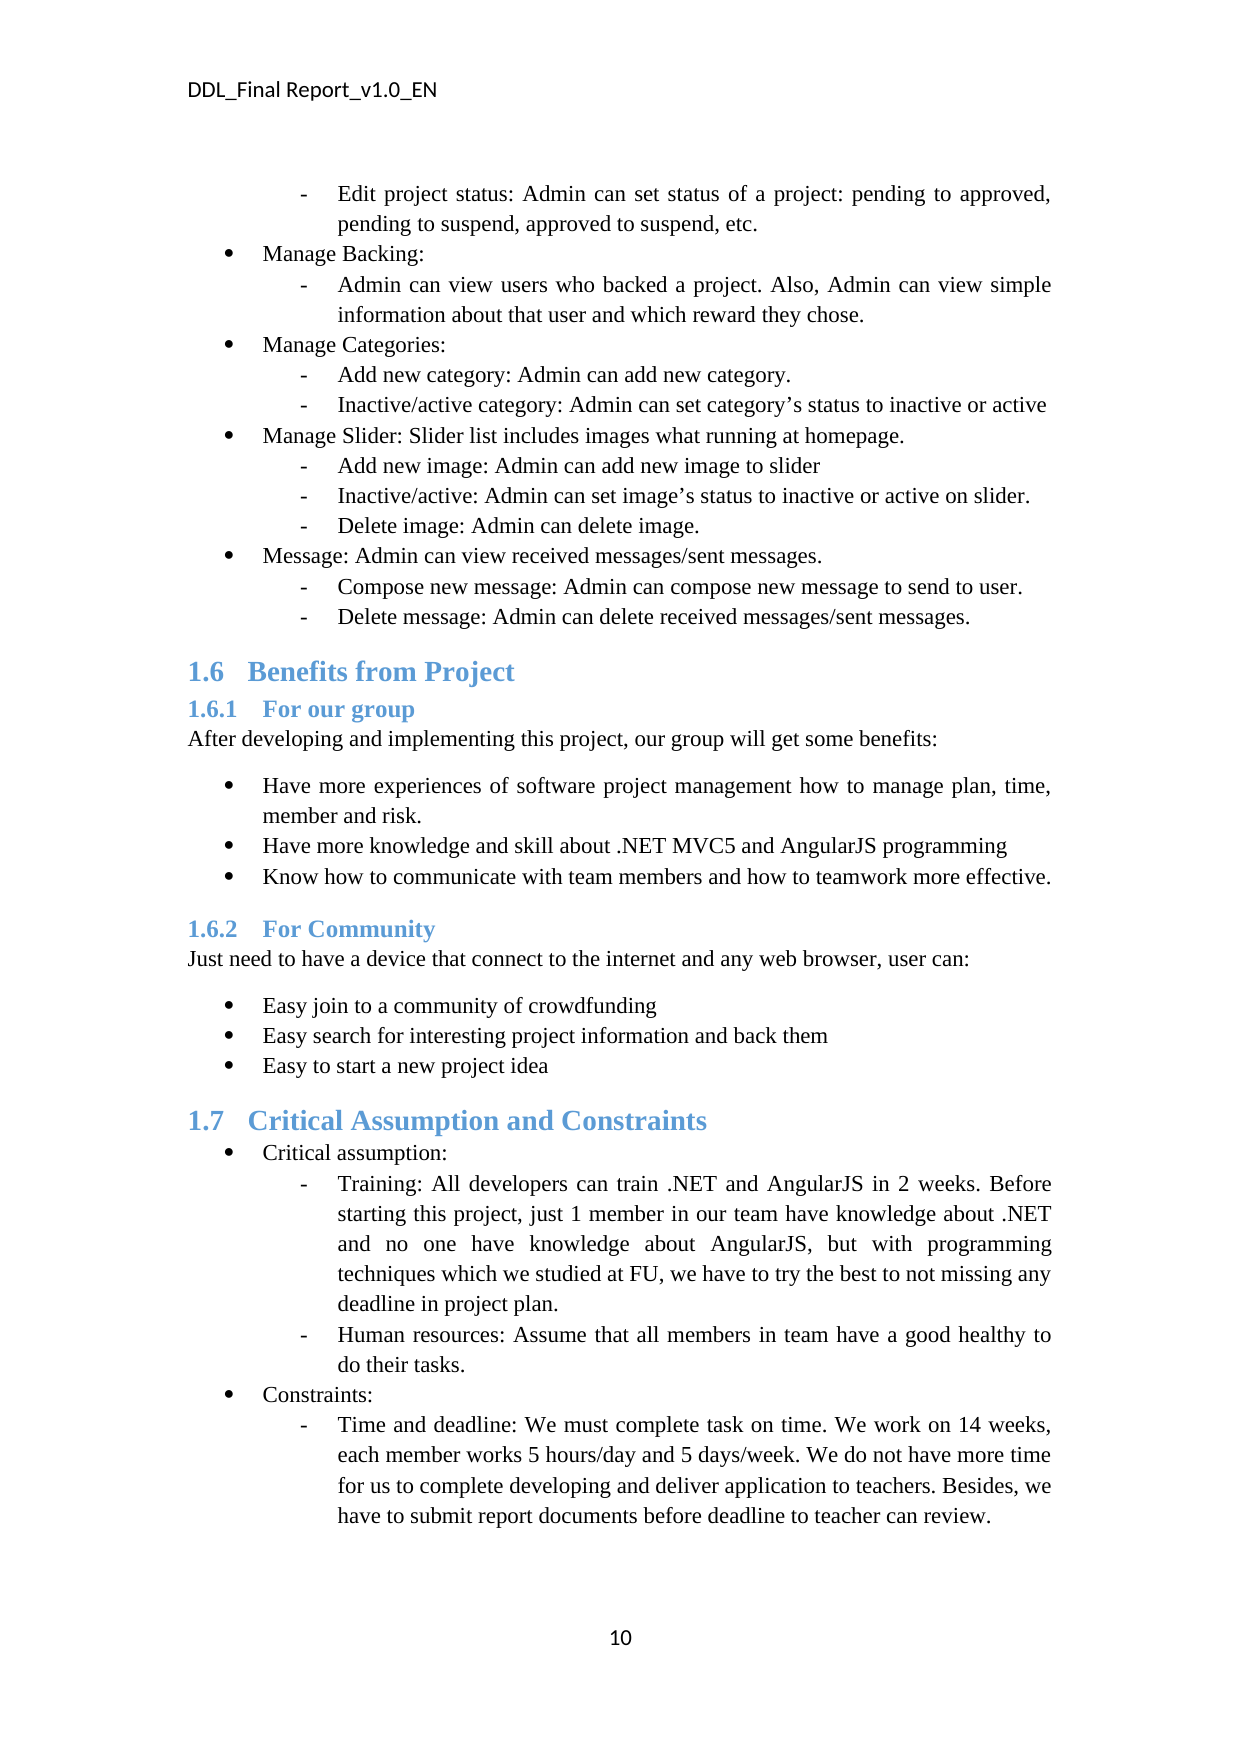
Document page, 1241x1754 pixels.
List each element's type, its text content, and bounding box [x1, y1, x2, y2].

list Know how to communicate with team members and how to teamwork more effective. [225, 863, 1053, 889]
text After developing and implementing this project, our group will get some benefits: [187, 725, 1053, 752]
list Admin can view users who backed a project. Also, Admin can view simple information about that user and which reward they chose. [300, 271, 1053, 327]
list Human resources: Assume that all members in team have a good healthy to do their tasks. [300, 1321, 1053, 1377]
list Manage Slider: Slider list includes images what running at homepage. [225, 422, 1053, 448]
list Inactive/active category: Admin can set category’s status to inactive or active [300, 391, 1053, 418]
list Easy join to a community of crowdfunding [225, 992, 1053, 1018]
list Have more knowledge and skill about .NET MVC5 and AngularJS programming [225, 833, 1053, 859]
list Compose new message: Admin can compose new message to send to user. [300, 573, 1053, 599]
list Message: Admin can view received messages/sent messages. [225, 542, 1053, 569]
list Manage Categories: [225, 331, 1053, 357]
list Easy to start a new project idea [225, 1052, 1053, 1078]
list Edit project status: Admin can set status of a project: pending to approved, pending to suspend, approved to suspend, etc. [300, 180, 1053, 237]
list Easy search for interesting project information and back them [225, 1022, 1053, 1048]
list Inactive/active: Admin can set image’s status to inactive or active on slider. [300, 482, 1053, 508]
subtitle Benefits from Project [187, 654, 1053, 687]
list Add new category: Admin can add new category. [300, 361, 1053, 388]
text Just need to have a device that connect to the internet and any web browser, user can: [187, 945, 1053, 971]
list Manage Backing: [225, 240, 1053, 267]
list Training: All developers can train .NET and AngularJS in 2 weeks. Before starting this project, just 1 member in our team have knowledge about .NET and no one have knowledge about AngularJS, but with programming techniques which we studied at FU, we have to try the best to not missing any deadline in project plan. [300, 1169, 1053, 1317]
list Delete image: Admin can delete image. [300, 512, 1053, 539]
list Critical assumption: [225, 1139, 1053, 1166]
subtitle For Community [187, 914, 1053, 943]
subtitle For our group [187, 694, 1053, 723]
list Time and deadline: We must complete task on time. We work on 14 weeks, each member works 5 hours/day and 5 days/week. We do not have more time for us to complete developing and deliver application to teachers. Besides, we have to submit report documents before deadline to teacher can review. [300, 1411, 1053, 1528]
list Have more experiences of software project management how to manage plan, time, member and risk. [225, 772, 1053, 829]
list Delete message: Admin can delete received messages/sent messages. [300, 603, 1053, 629]
list Constraints: [225, 1381, 1053, 1407]
list Add new image: Admin can add new image to slider [300, 452, 1053, 478]
subtitle Critical Assumption and Constraints [187, 1103, 1053, 1137]
